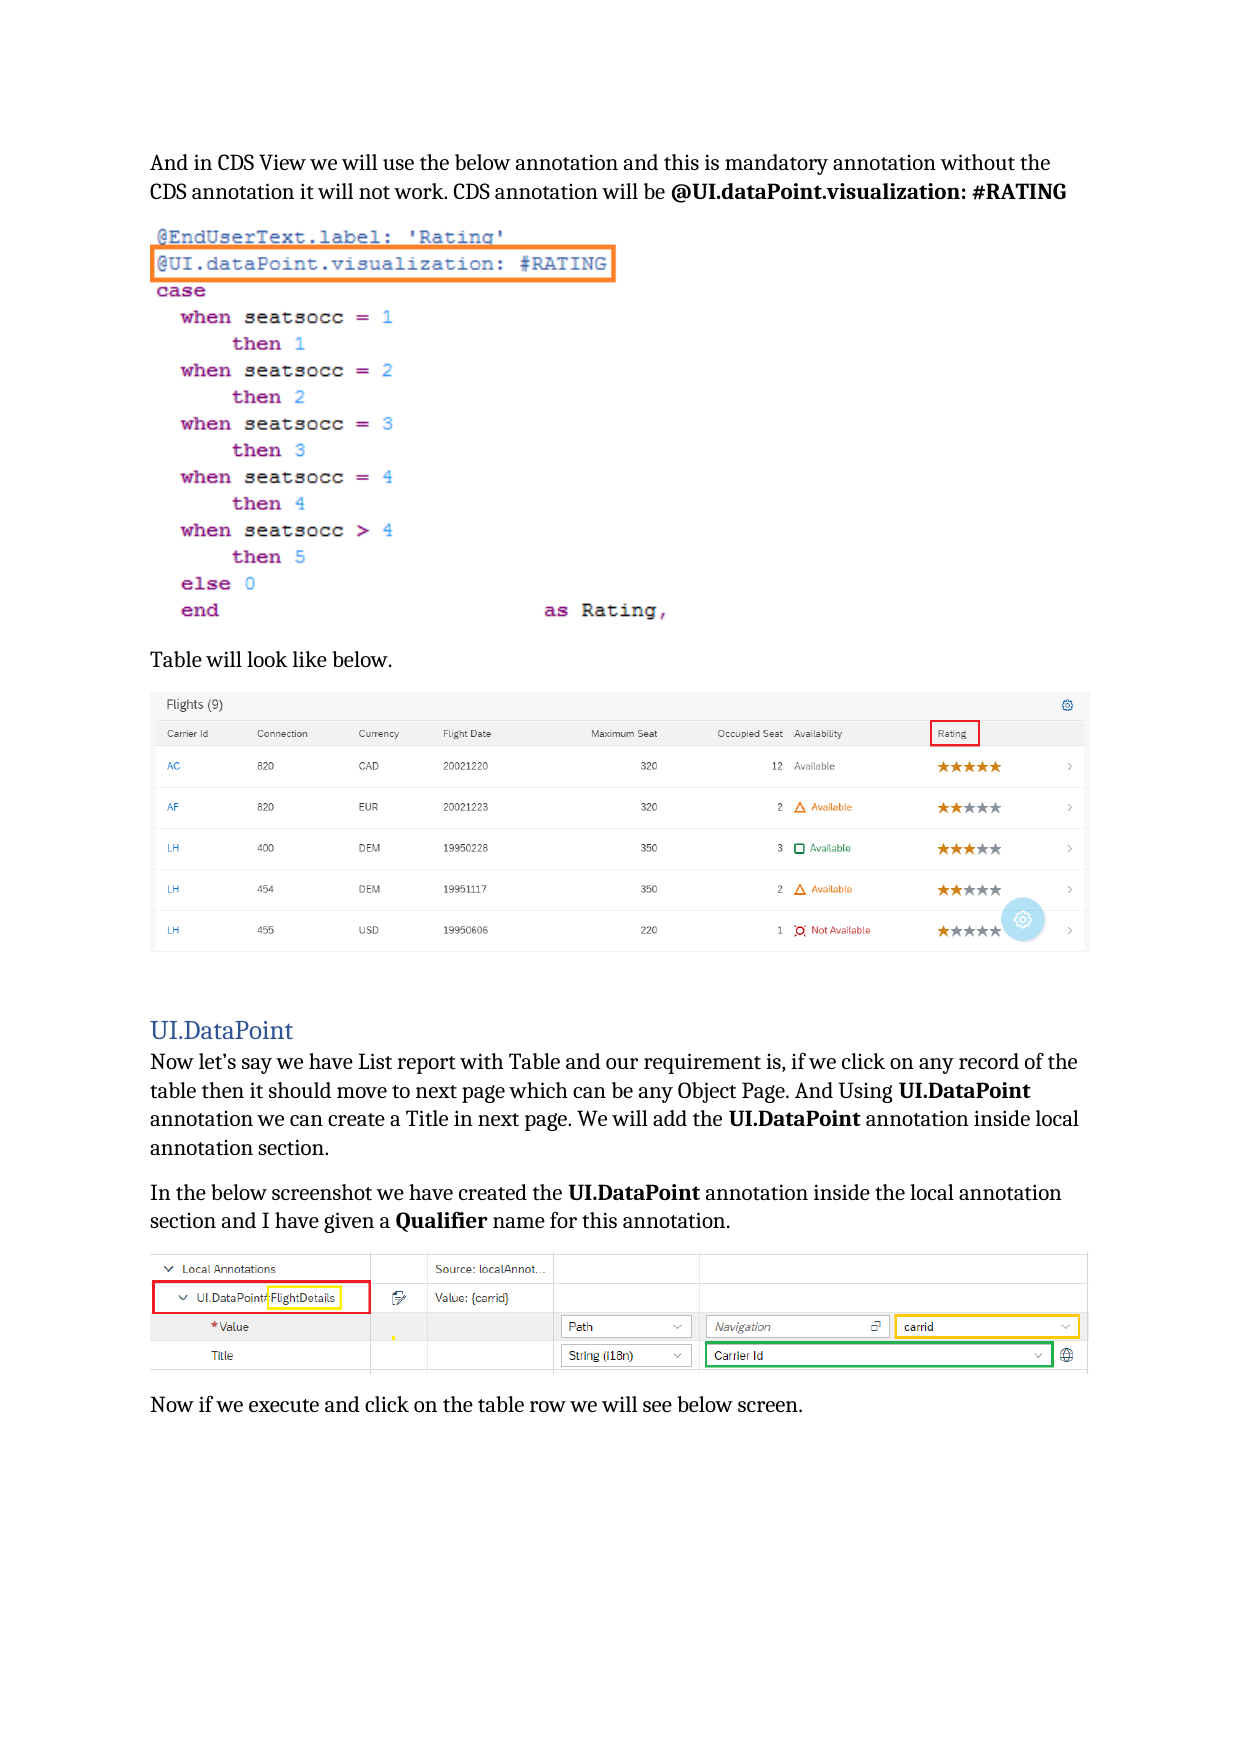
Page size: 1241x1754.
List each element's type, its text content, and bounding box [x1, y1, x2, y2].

subtitle UI.DataPoint [150, 1015, 1090, 1047]
text Now if we execute and click on the table row we will see below screen. [150, 1392, 1090, 1418]
picture [150, 1252, 1089, 1374]
text And in CDS View we will use the below annotation and this is mandatory annotation without the CDS annotation it will not work. CDS annotation will be @UI.dataPoint.visualization: #RATING [150, 150, 1090, 205]
text In the below screenshot we have created the UI.DataPoint annotation inside the local annotation section and I have given a Qualifier name for this annotation. [150, 1179, 1090, 1234]
text Now let’s say we have List report with Table and our requirement is, if we click on any record of the table then it should move to next page which can be any Object Page. And Using UI.DataPoint annotation we can create a Title in next page. We will add the UI.DataPoint annotation inside local annotation section. [150, 1049, 1090, 1161]
picture [150, 223, 674, 629]
picture [150, 692, 1091, 952]
text Table will look like below. [150, 647, 1090, 673]
